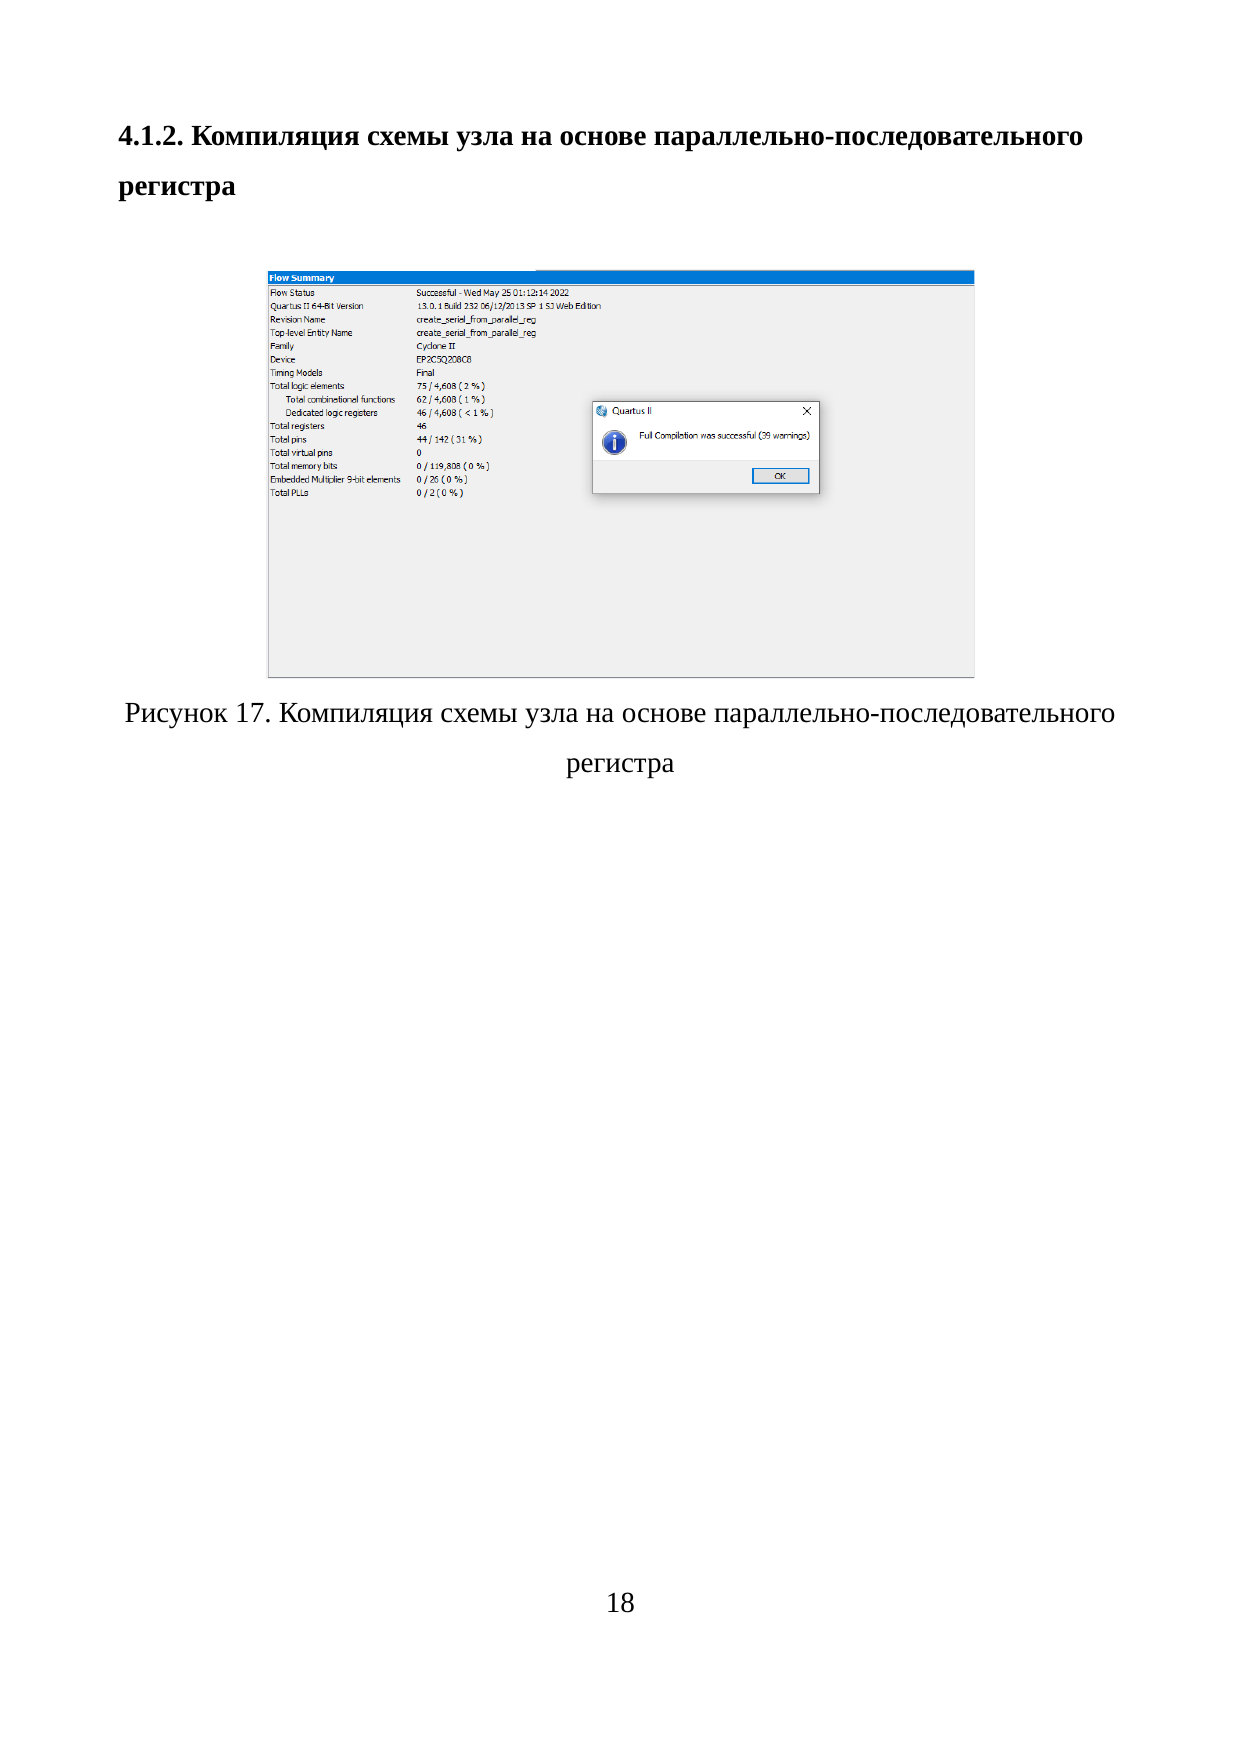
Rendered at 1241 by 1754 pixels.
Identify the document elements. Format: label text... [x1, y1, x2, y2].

picture [265, 269, 975, 679]
subtitle 4.1.2. Компиляция схемы узла на основе параллельно-последовательного регистра [118, 118, 1122, 202]
list Рисунок 17. Компиляция схемы узла на основе параллельно-последовательного регистра [118, 695, 1122, 779]
